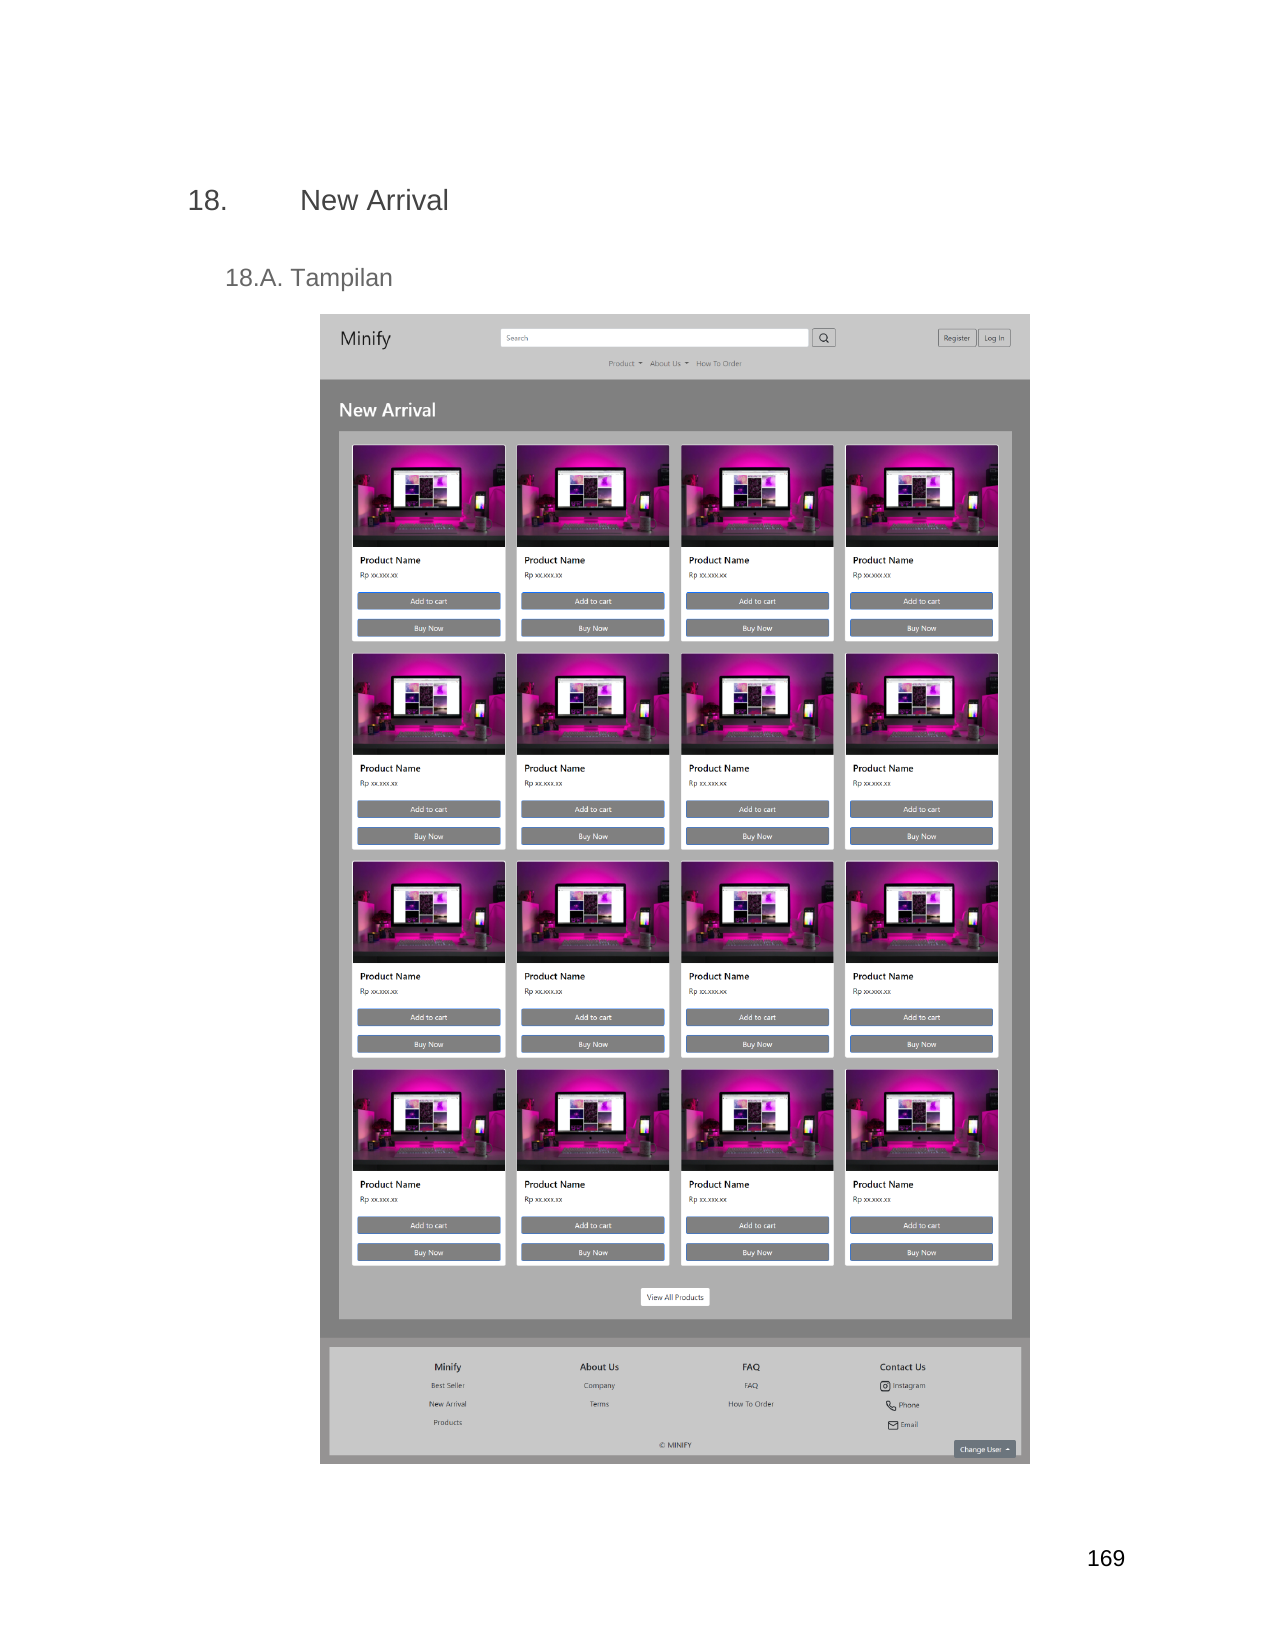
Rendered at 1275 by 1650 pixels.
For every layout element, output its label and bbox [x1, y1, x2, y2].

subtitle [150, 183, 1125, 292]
picture [320, 314, 1030, 1464]
